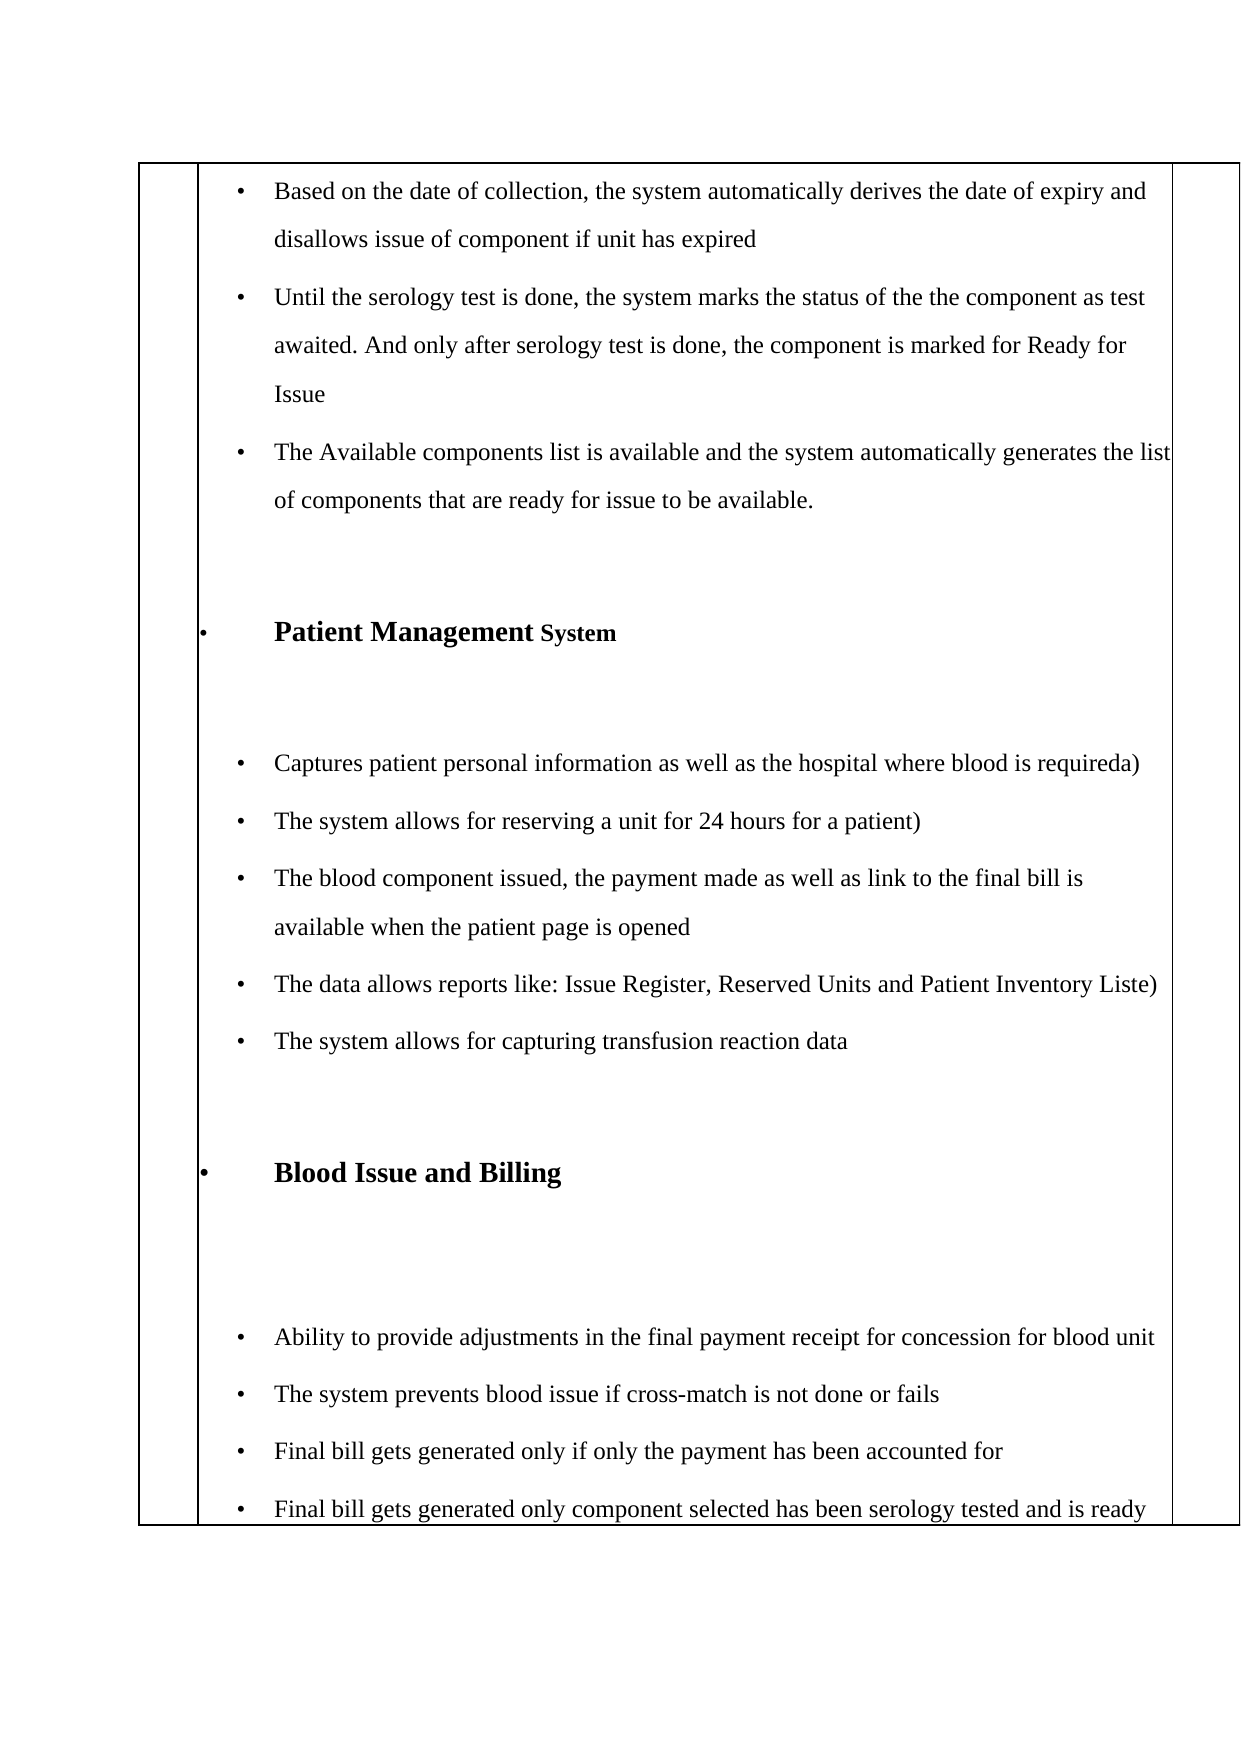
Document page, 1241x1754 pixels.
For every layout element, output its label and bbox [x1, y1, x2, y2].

table_header [199, 164, 1172, 1524]
table_header [1173, 164, 1239, 1524]
table_header [140, 164, 197, 1524]
